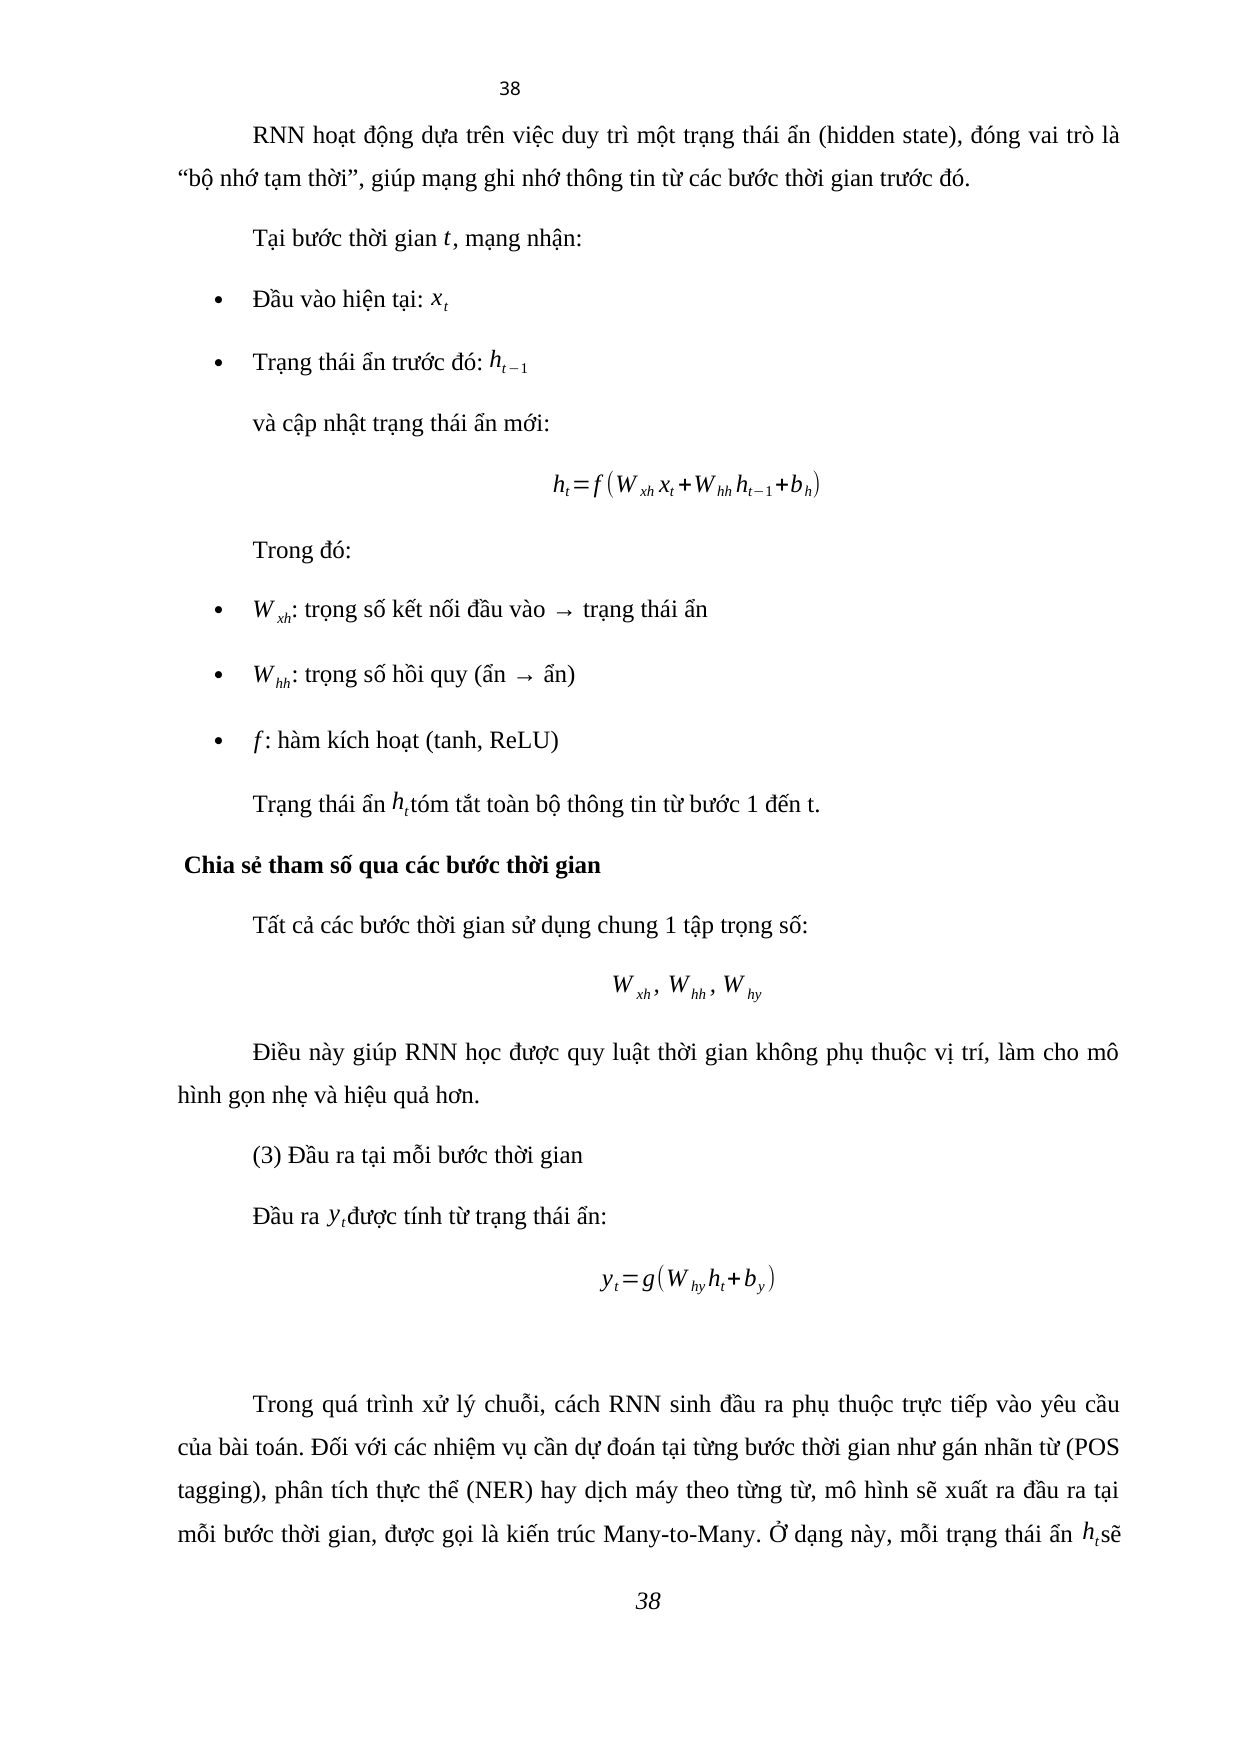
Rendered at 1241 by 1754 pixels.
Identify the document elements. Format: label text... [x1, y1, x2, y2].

list Đầu vào hiện tại: [215, 283, 1121, 314]
list Trạng thái ẩn trước đó: [215, 346, 1121, 377]
text Tại bước thời gian , mạng nhận: [177, 223, 1121, 252]
text Trạng thái ẩn tóm tắt toàn bộ thông tin từ bước 1 đến t. [177, 788, 1121, 819]
text Đầu ra được tính từ trạng thái ẩn: [177, 1199, 1121, 1231]
text RNN hoạt động dựa trên việc duy trì một trạng thái ẩn (hidden state), đóng vai trò là “bộ nhớ tạm thời”, giúp mạng ghi nhớ thông tin từ các bước thời gian trước đó. [177, 120, 1121, 192]
list : hàm kích hoạt (tanh, ReLU) [215, 725, 1121, 757]
text Trong đó: [177, 535, 1121, 563]
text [177, 1389, 1121, 1549]
list : trọng số hồi quy (ẩn → ẩn) [215, 659, 1121, 694]
text Điều này giúp RNN học được quy luật thời gian không phụ thuộc vị trí, làm cho mô hình gọn nhẹ và hiệu quả hơn. [177, 1037, 1121, 1109]
text Chia sẻ tham số qua các bước thời gian [177, 850, 1121, 879]
text và cập nhật trạng thái ẩn mới: [177, 408, 1121, 437]
text Tất cả các bước thời gian sử dụng chung 1 tập trọng số: [177, 910, 1121, 939]
list : trọng số kết nối đầu vào → trạng thái ẩn [215, 594, 1121, 628]
text (3) Đầu ra tại mỗi bước thời gian [177, 1140, 1121, 1168]
